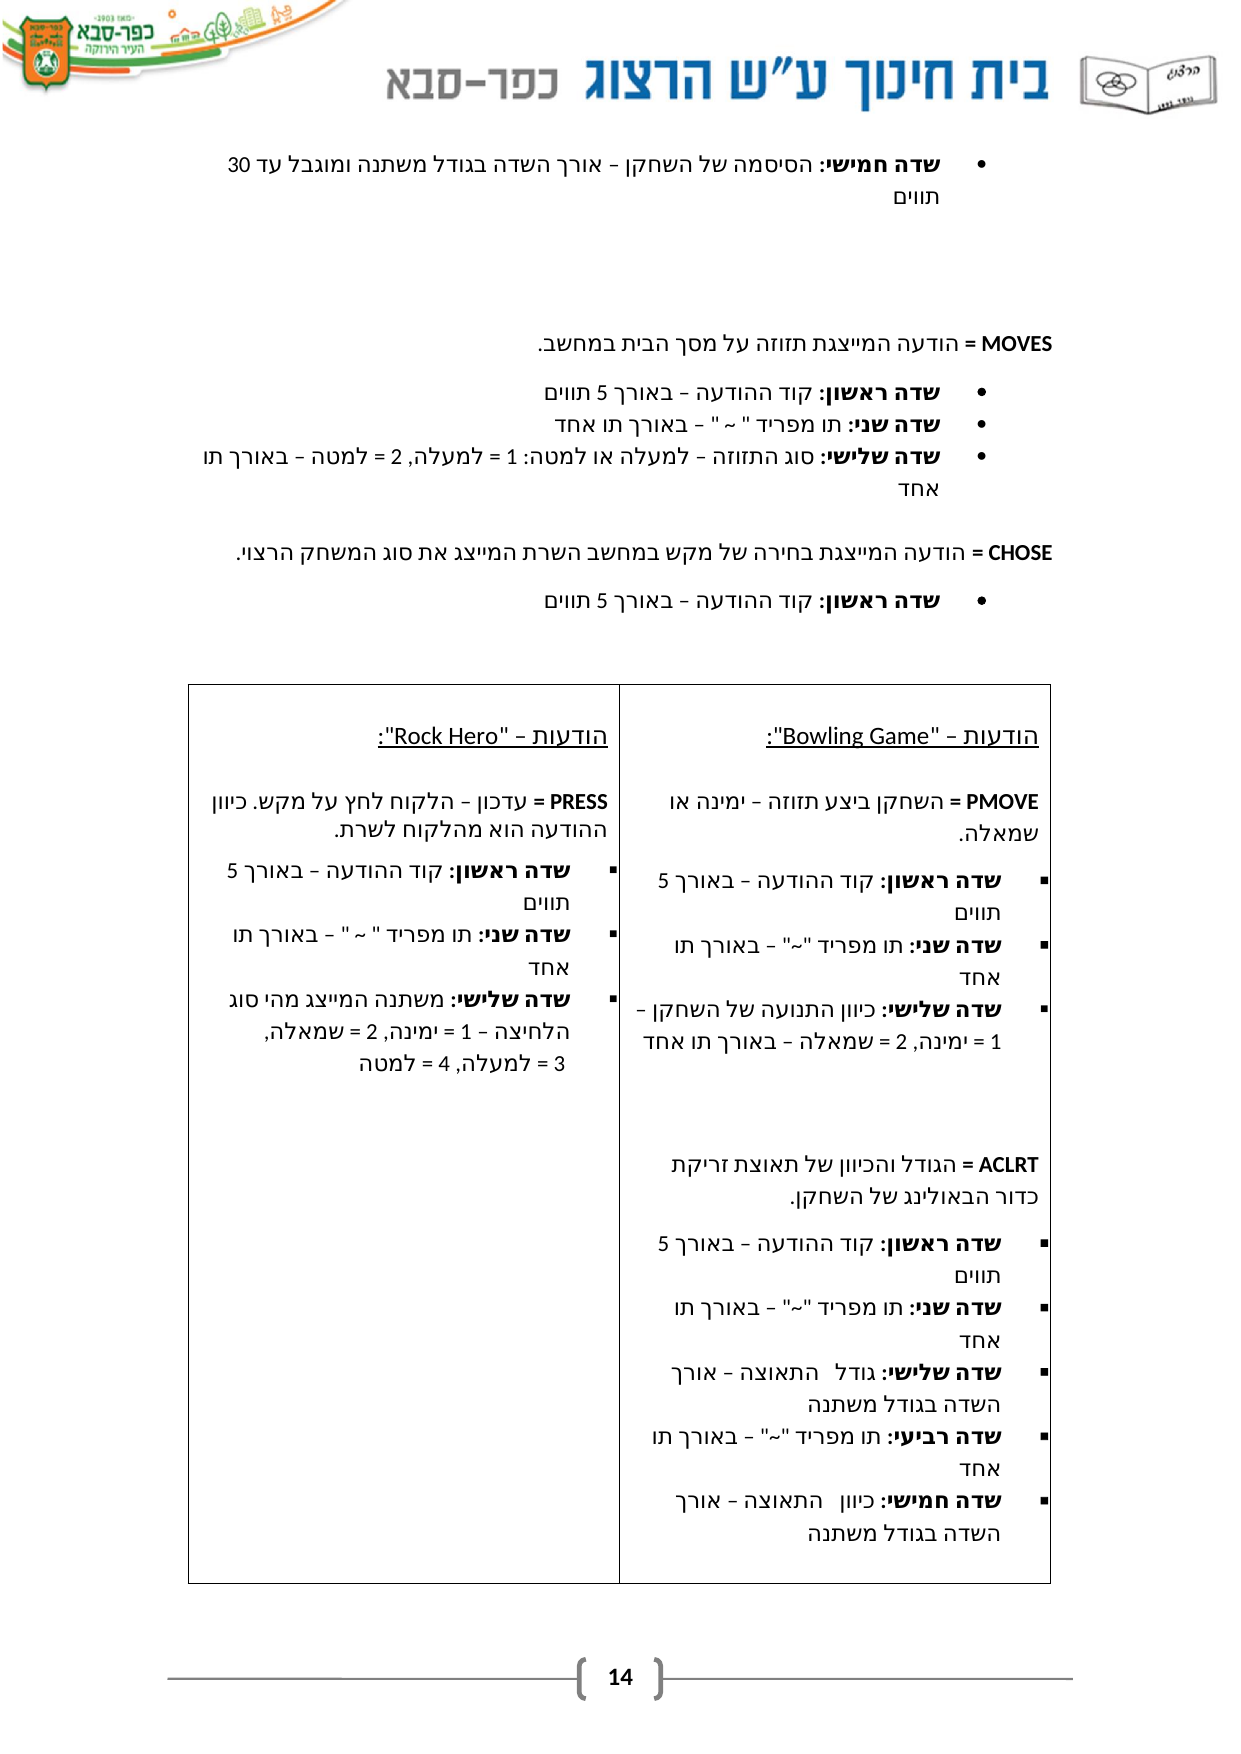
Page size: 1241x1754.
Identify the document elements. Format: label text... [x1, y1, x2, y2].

picture [2, 0, 1240, 124]
list שדה ראשון: קוד ההודעה – באורך 5 תווים [187, 378, 978, 406]
list שדה חמישי: הסיסמה של השחקן – אורך השדה בגודל משתנה ומוגבל עד 30 תווים [187, 150, 978, 210]
table_header הודעות – "Rock Hero": PRESS = עדכון – הלקוח לחץ על מקש. כיוון ההודעה הוא מהלקוח לשרת. שדה ראשון: קוד ההודעה – באורך 5 תווים שדה שני: תו מפריד " ~ " – באורך תו אחד שדה שלישי: משתנה המייצג מהי סוג הלחיצה – 1 = ימינה, 2 = שמאלה, 3 = למעלה, 4 = למטה [189, 685, 619, 1583]
text MOVES = הודעה המייצגת תזוזה על מסך הבית במחשב. [187, 329, 1053, 357]
list שדה ראשון: קוד ההודעה – באורך 5 תווים [187, 586, 978, 614]
list שדה שני: תו מפריד " ~ " – באורך תו אחד [187, 410, 978, 438]
table_header הודעות – "Bowling Game": PMOVE = השחקן ביצע תזוזה – ימינה או שמאלה. שדה ראשון: קוד ההודעה – באורך 5 תווים שדה שני: תו מפריד "~" – באורך תו אחד שדה שלישי: כיוון התנועה של השחקן – 1 = ימינה, 2 = שמאלה – באורך תו אחד ACLRT = הגודל והכיוון של תאוצת זריקת כדור הבאולינג של השחקן. שדה ראשון: קוד ההודעה – באורך 5 תווים שדה שני: תו מפריד "~" – באורך תו אחד שדה שלישי: גודל התאוצה – אורך השדה בגודל משתנה שדה רביעי: תו מפריד "~" – באורך תו אחד שדה חמישי: כיוון התאוצה – אורך השדה בגודל משתנה [620, 685, 1050, 1583]
list שדה שלישי: סוג התזוזה – למעלה או למטה: 1 = למעלה, 2 = למטה – באורך תו אחד [187, 442, 978, 502]
text CHOSE = הודעה המייצגת בחירה של מקש במחשב השרת המייצג את סוג המשחק הרצוי. [187, 538, 1053, 566]
